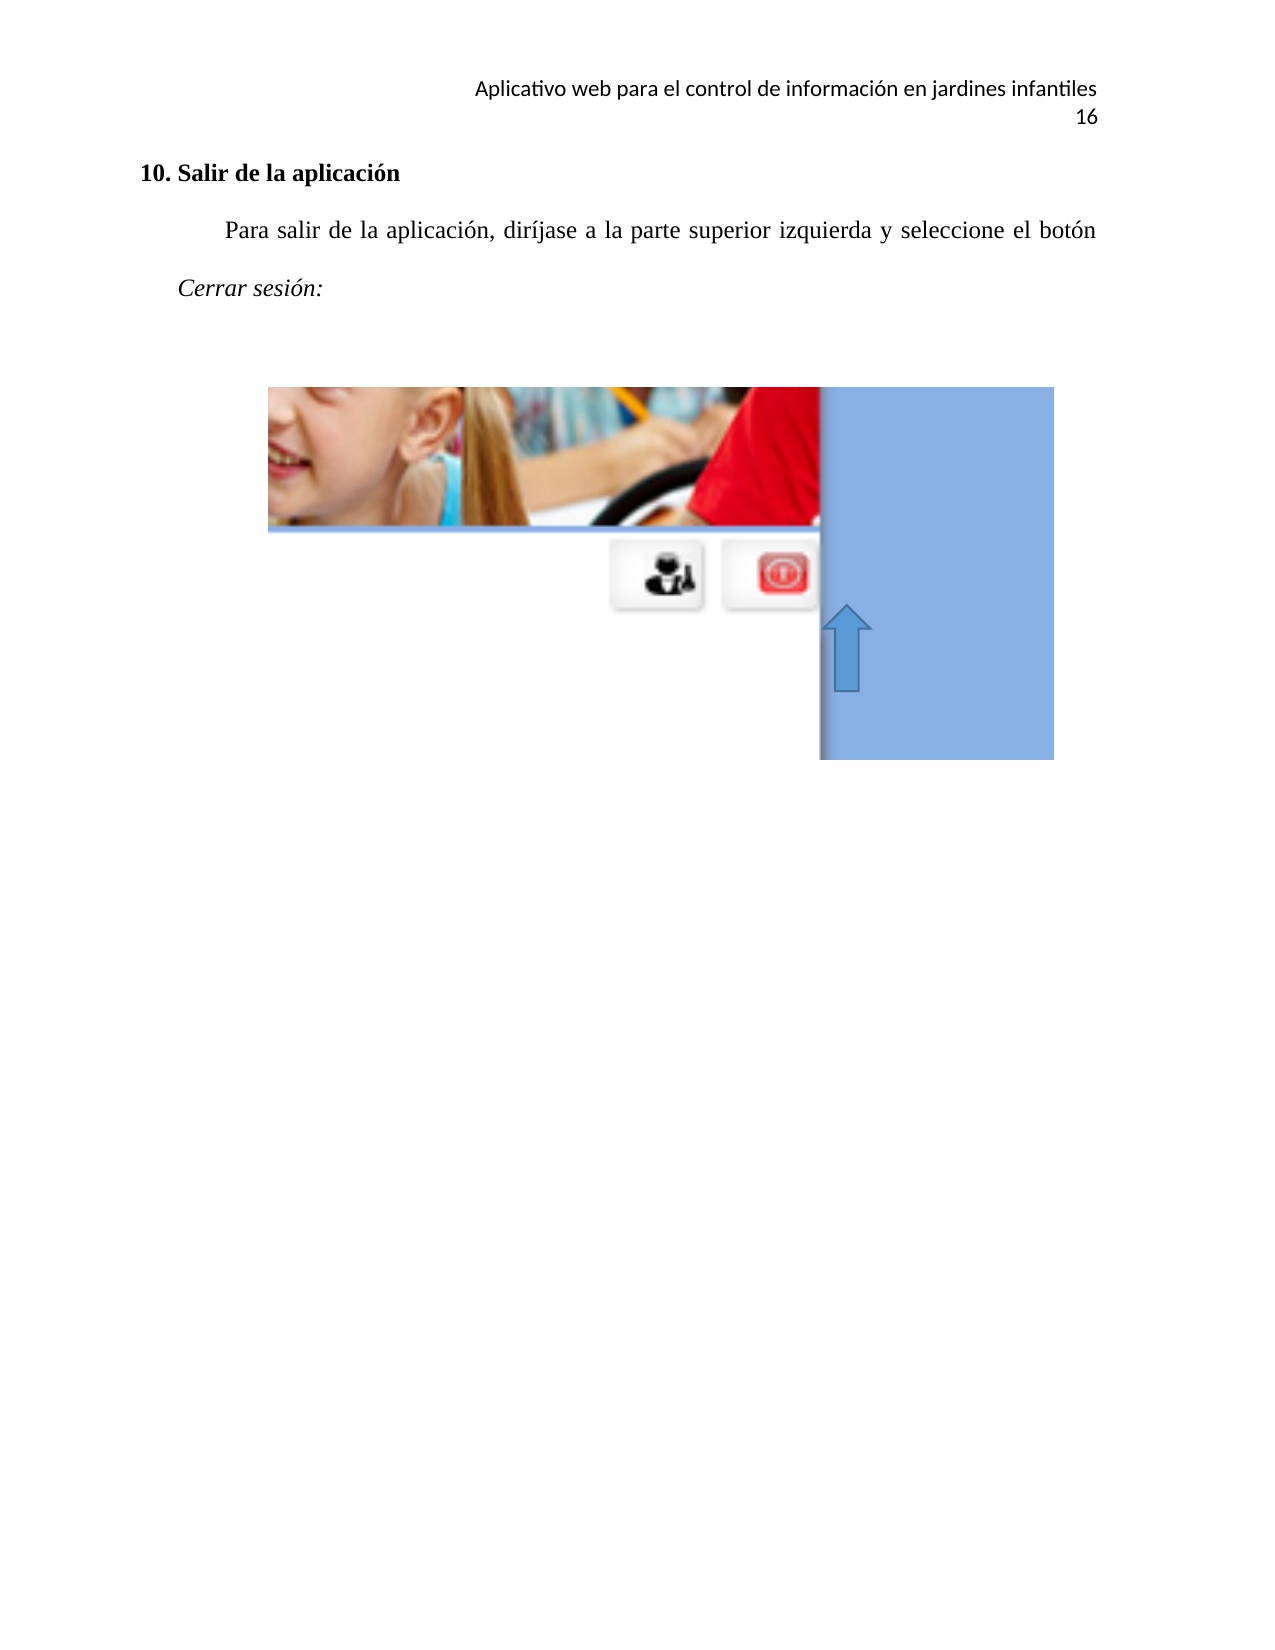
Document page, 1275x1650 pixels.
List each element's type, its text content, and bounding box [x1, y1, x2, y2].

list Salir de la aplicación [140, 158, 1098, 187]
list Para salir de la aplicación, diríjase a la parte superior izquierda y seleccione el botón Cerrar sesión: [177, 215, 1098, 302]
picture [268, 387, 1055, 760]
